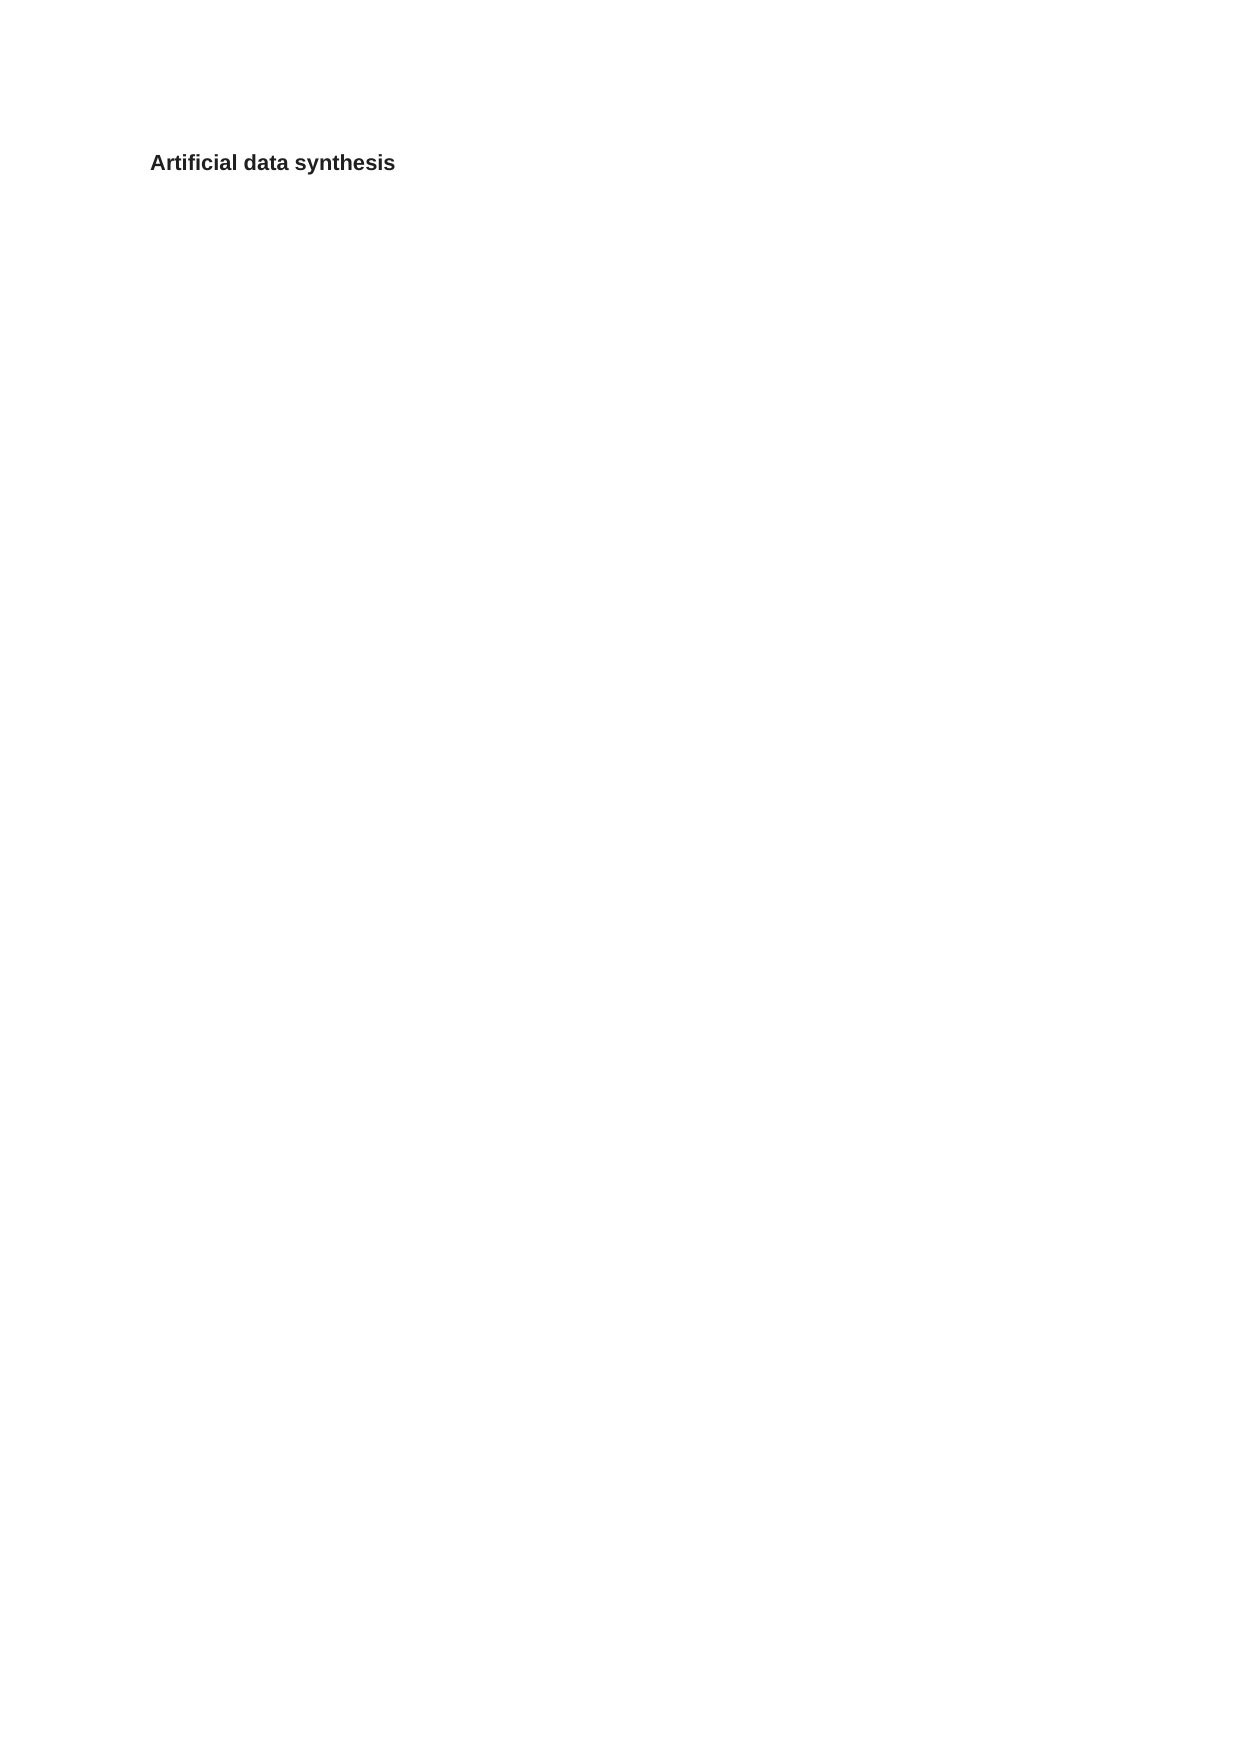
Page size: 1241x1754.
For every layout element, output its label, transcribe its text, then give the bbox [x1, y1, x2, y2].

text Artificial data synthesis [150, 150, 1090, 175]
